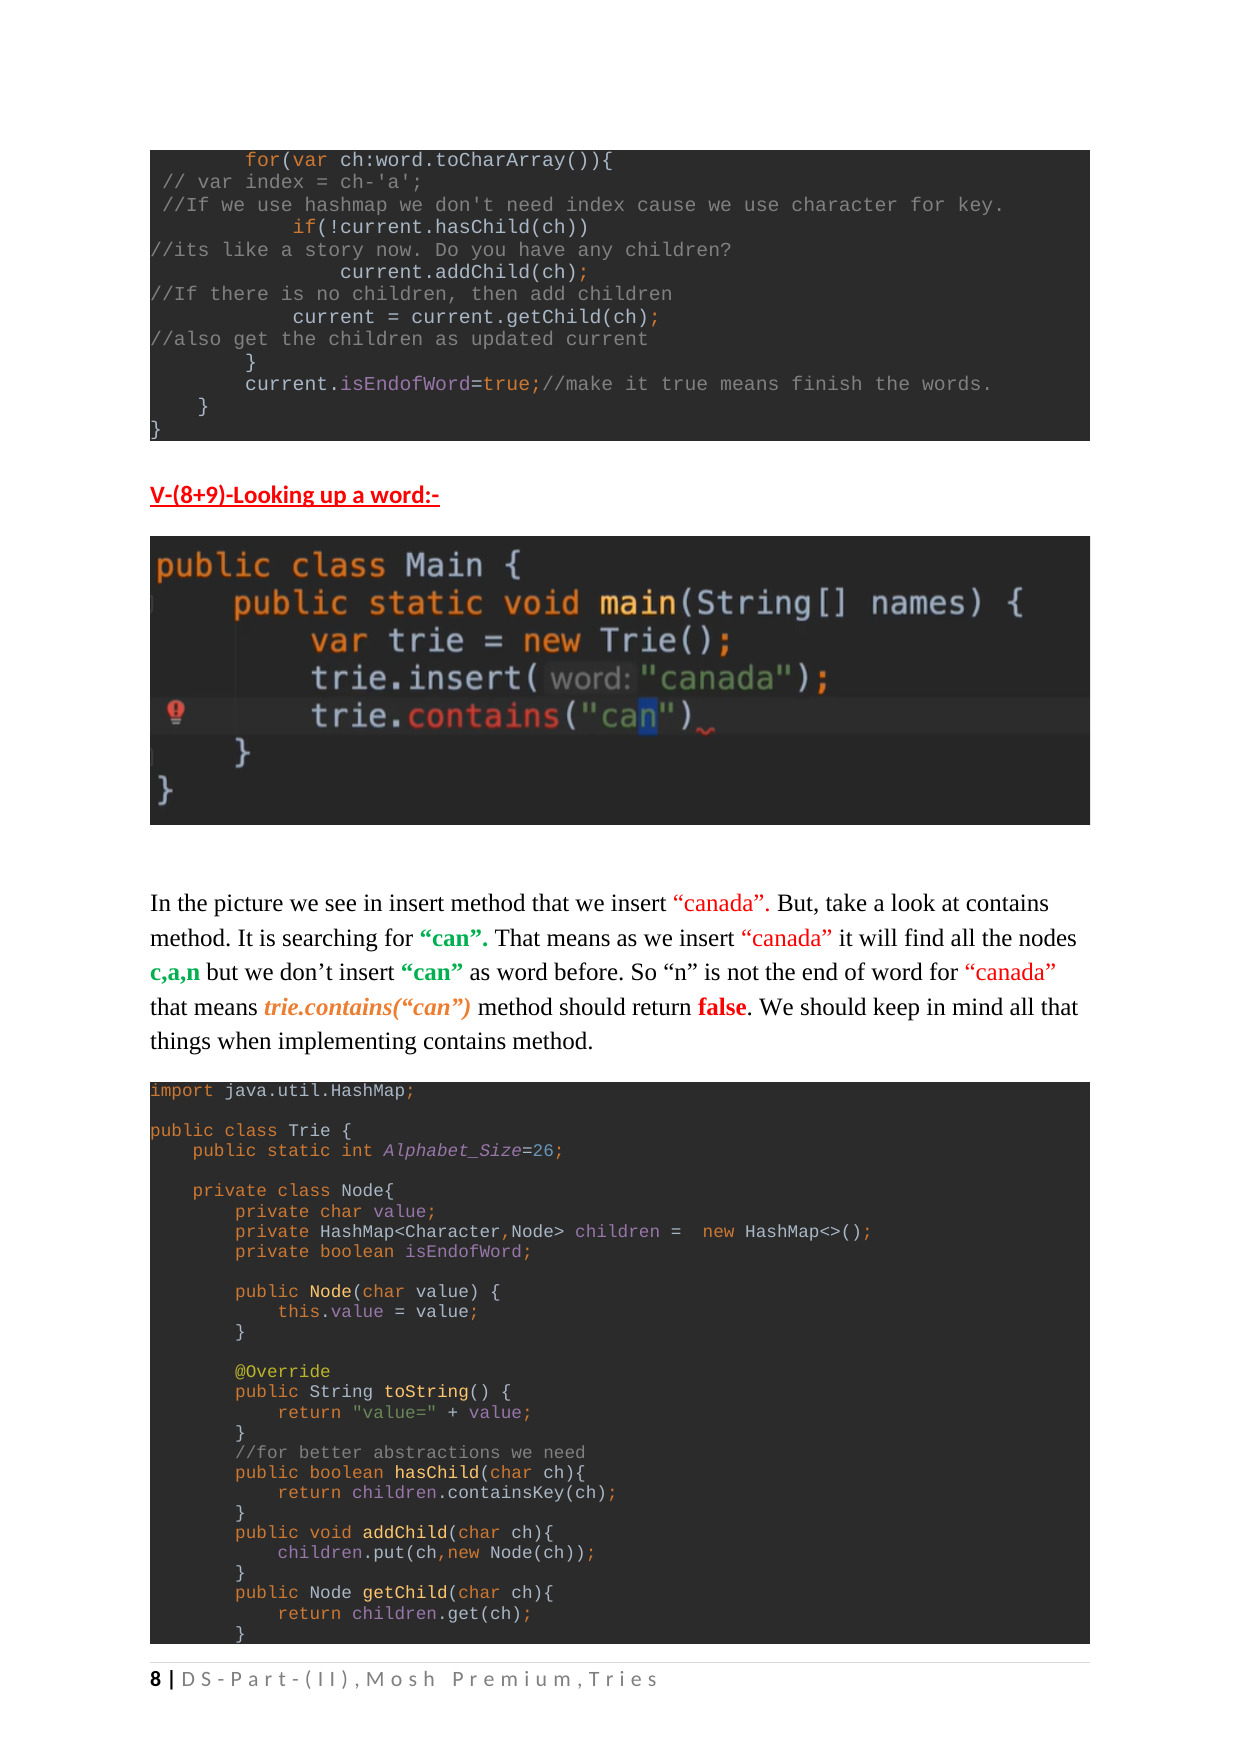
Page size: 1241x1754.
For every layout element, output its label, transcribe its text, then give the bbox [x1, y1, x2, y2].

text In the picture we see in insert method that we insert “canada”. But, take a look at contains method. It is searching for “can”. That means as we insert “canada” it will find all the nodes c,a,n but we don’t insert “can” as word before. So “n” is not the end of word for “canada” that means trie.contains(“can”) method should return false. We should keep in mind all that things when implementing contains method. [150, 888, 1090, 1055]
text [150, 150, 1090, 239]
text //also get the children as updated current } current.isEndofWord=true;//make it true means finish the words. } } [150, 329, 1090, 441]
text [150, 1082, 1090, 1644]
text //its like a story now. Do you have any children? current.addChild(ch); [150, 239, 1090, 284]
text //If there is no children, then add children current = current.getChild(ch); [150, 284, 1090, 329]
text V-(8+9)-Looking up a word:- [150, 479, 1090, 510]
